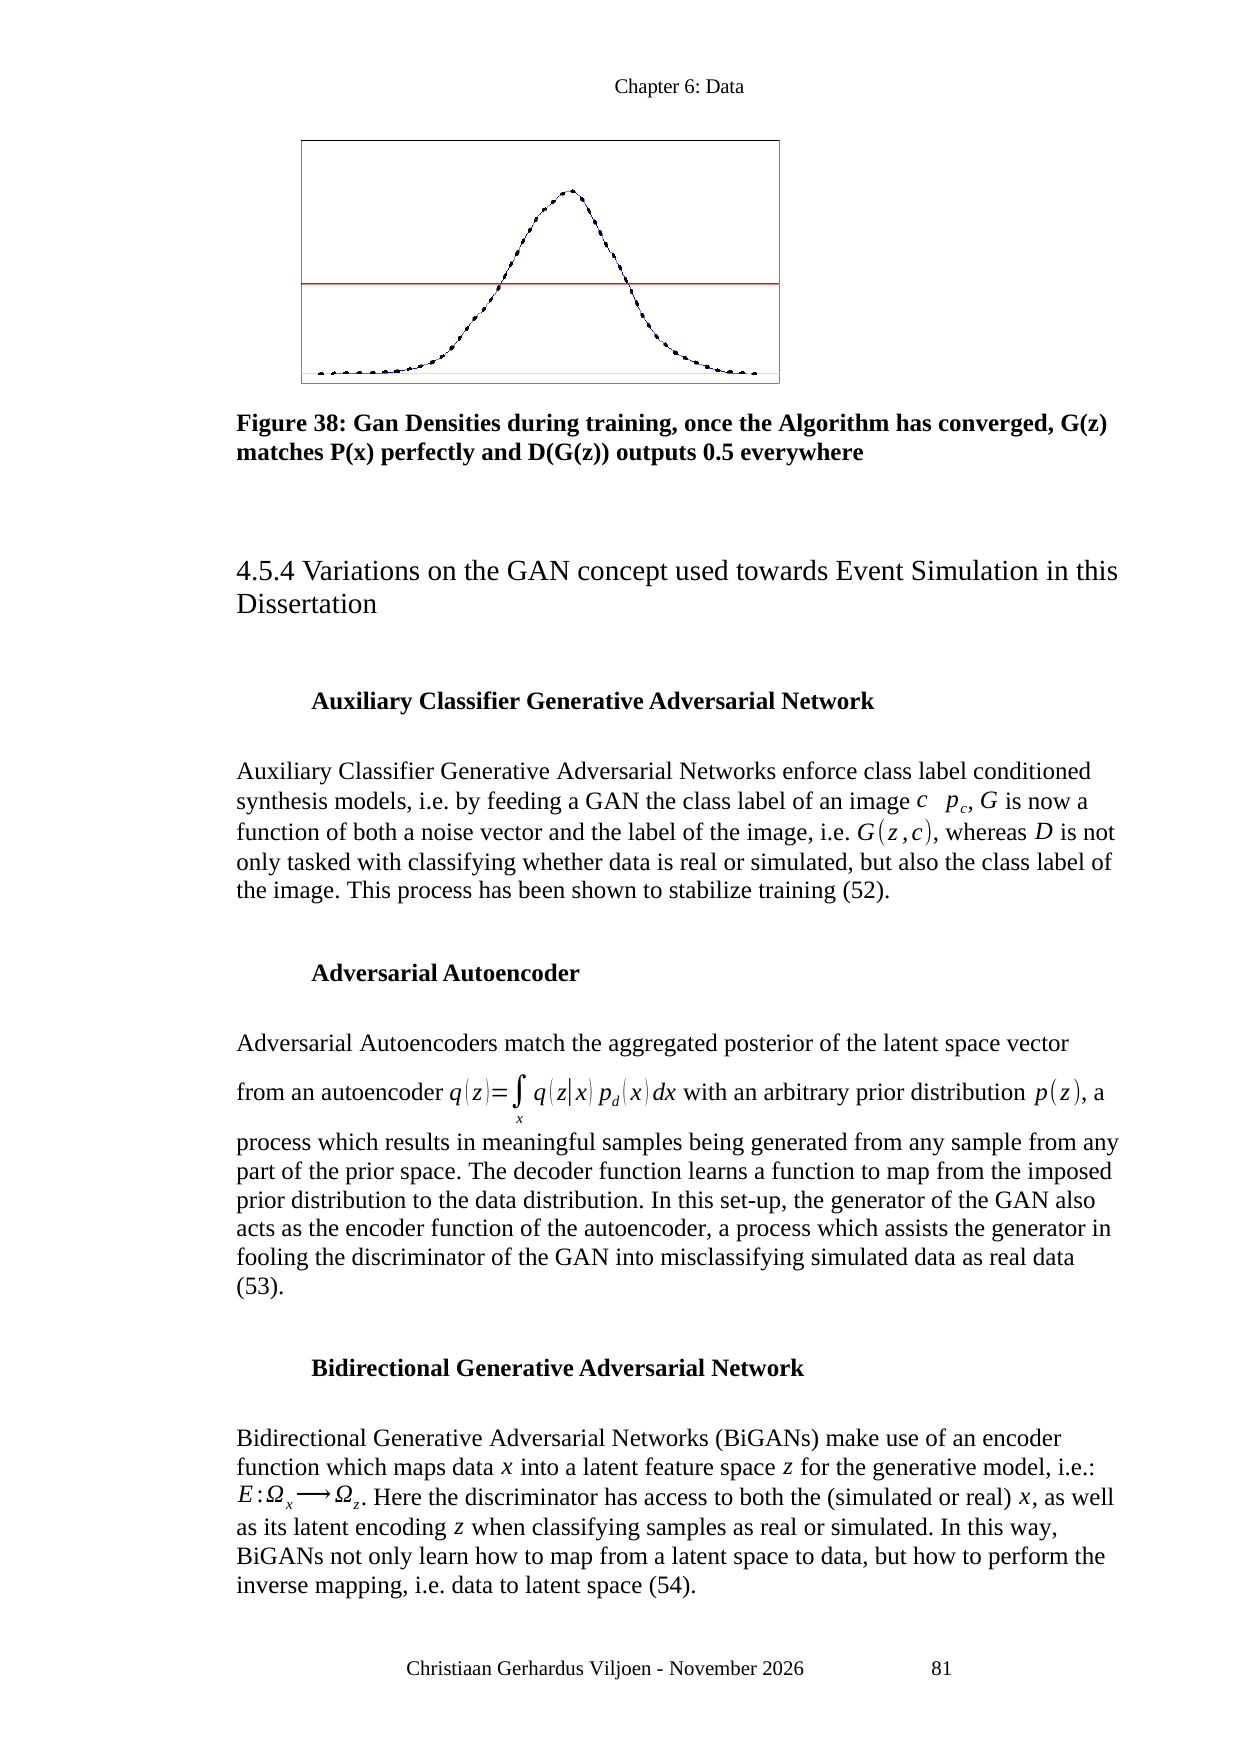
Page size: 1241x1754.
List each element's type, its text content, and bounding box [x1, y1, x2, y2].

subtitle Adversarial Autoencoder [311, 958, 1122, 987]
subtitle Variations on the GAN concept used towards Event Simulation in this Dissertation [236, 553, 1122, 620]
subtitle Bidirectional Generative Adversarial Network [311, 1353, 1122, 1382]
text Adversarial Autoencoders match the aggregated posterior of the latent space vector from an autoencoder with an arbitrary prior distribution , a process which results in meaningful samples being generated from any sample from any part of the prior space. The decoder function learns a function to map from the imposed prior distribution to the data distribution. In this set-up, the generator of the GAN also acts as the encoder function of the autoencoder, a process which assists the generator in fooling the discriminator of the GAN into misclassifying simulated data as real data . [236, 1028, 1122, 1300]
text Figure 38: Gan Densities during training, once the Algorithm has converged, G(z) matches P(x) perfectly and D(G(z)) outputs 0.5 everywhere [236, 408, 1122, 466]
text Bidirectional Generative Adversarial Networks (BiGANs) make use of an encoder function which maps data into a latent feature space for the generative model, i.e.: . Here the discriminator has access to both the (simulated or real) , as well as its latent encoding when classifying samples as real or simulated. In this way, BiGANs not only learn how to map from a latent space to data, but how to perform the inverse mapping, i.e. data to latent space . [236, 1423, 1122, 1599]
subtitle Auxiliary Classifier Generative Adversarial Network [311, 686, 1122, 715]
text Auxiliary Classifier Generative Adversarial Networks enforce class label conditioned synthesis models, i.e. by feeding a GAN the class label of an image , is now a function of both a noise vector and the label of the image, i.e. , whereas is not only tasked with classifying whether data is real or simulated, but also the class label of the image. This process has been shown to stabilize training . [236, 756, 1122, 904]
picture [236, 135, 812, 409]
